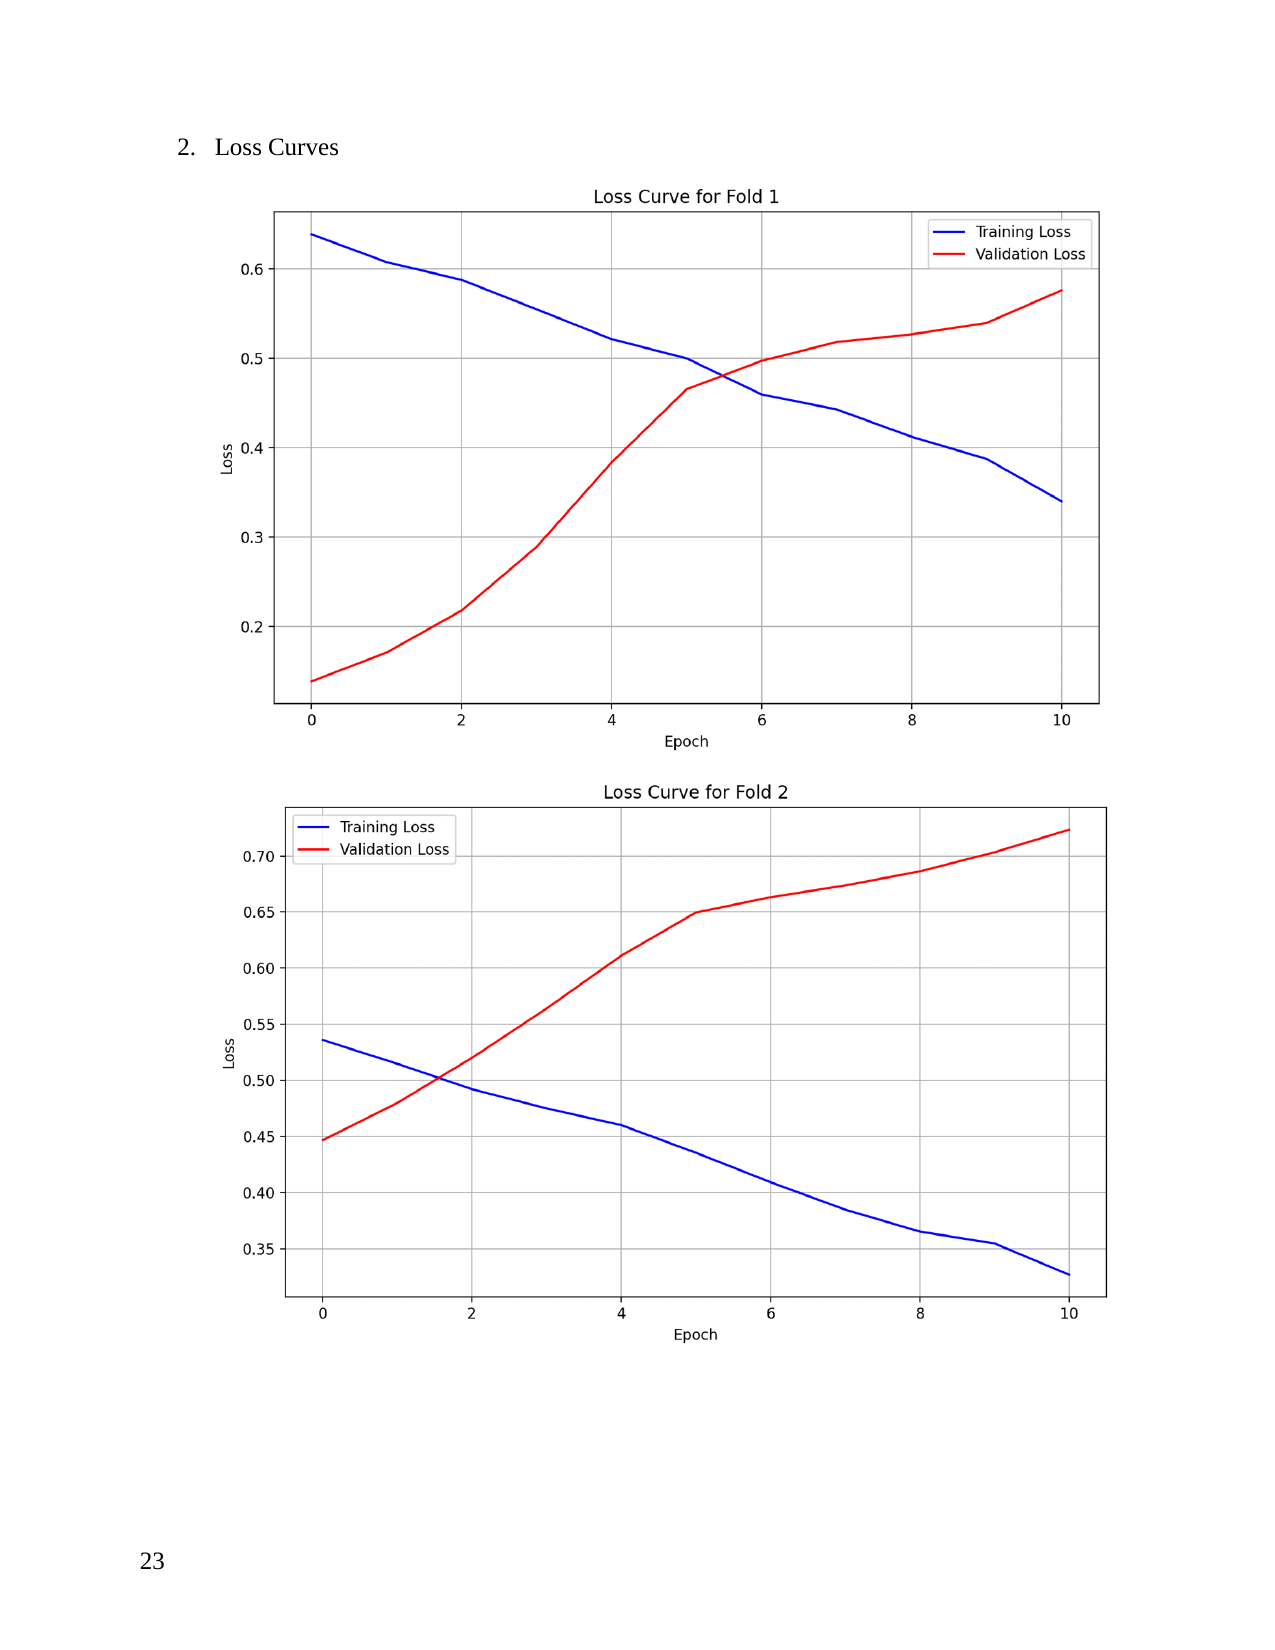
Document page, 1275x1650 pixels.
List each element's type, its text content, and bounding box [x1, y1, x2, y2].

picture [214, 771, 1140, 1355]
picture [214, 169, 1151, 763]
